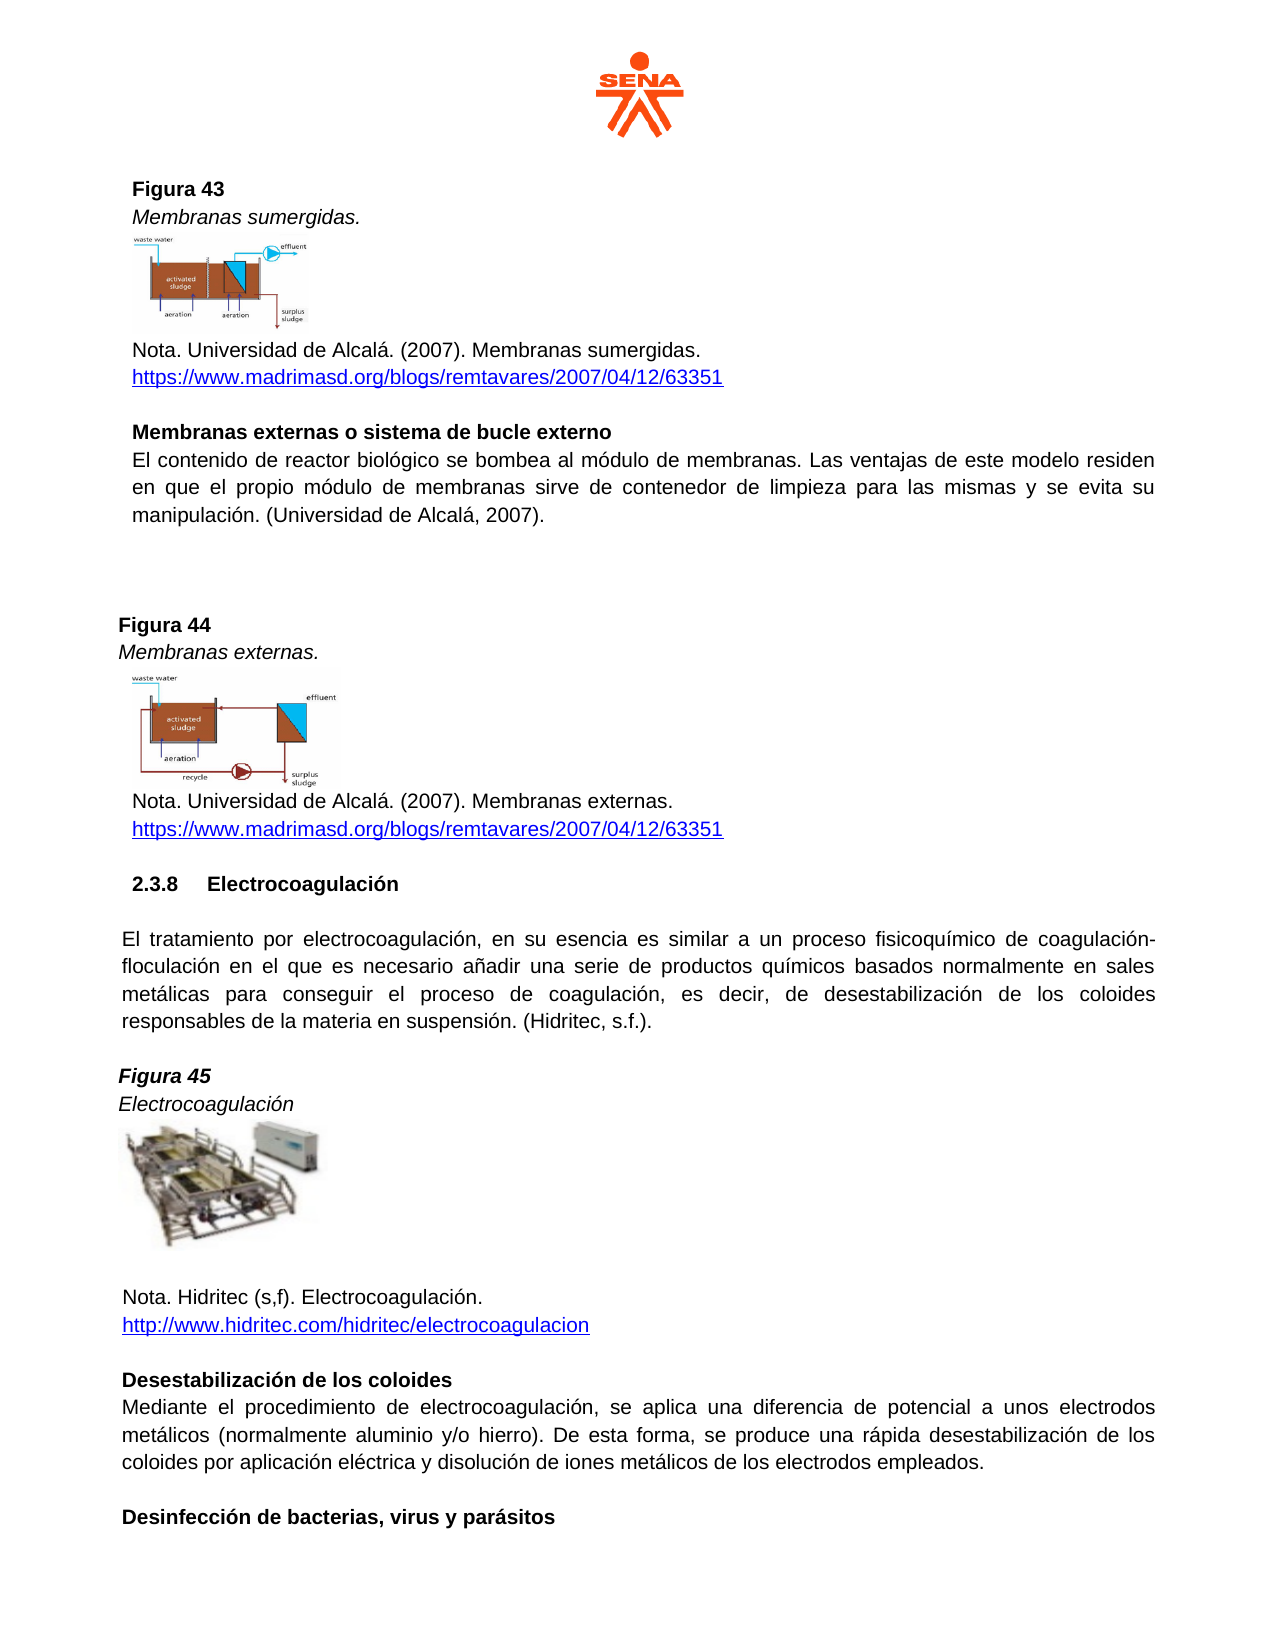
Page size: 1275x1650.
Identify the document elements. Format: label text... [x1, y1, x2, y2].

list Electrocoagulación [132, 872, 1157, 896]
text El tratamiento por electrocoagulación, en su esencia es similar a un proceso fisicoquímico de coagulación-floculación en el que es necesario añadir una serie de productos químicos basados normalmente en sales metálicas para conseguir el proceso de coagulación, es decir, de desestabilización de los coloides responsables de la materia en suspensión. (Hidritec, s.f.). [122, 927, 1157, 1033]
picture [585, 48, 690, 142]
text Membranas externas o sistema de bucle externo [132, 420, 1157, 444]
text Mediante el procedimiento de electrocoagulación, se aplica una diferencia de potencial a unos electrodos metálicos (normalmente aluminio y/o hierro). De esta forma, se produce una rápida desestabilización de los coloides por aplicación eléctrica y disolución de iones metálicos de los electrodos empleados. [122, 1395, 1157, 1474]
text Nota. Hidritec (s,f). Electrocoagulación. [122, 1285, 1157, 1309]
text https://www.madrimasd.org/blogs/remtavares/2007/04/12/63351 [132, 817, 1157, 841]
text Desinfección de bacterias, virus y parásitos [122, 1505, 1157, 1529]
picture [118, 1119, 328, 1251]
text https://www.madrimasd.org/blogs/remtavares/2007/04/12/63351 [132, 365, 1157, 389]
text http://www.hidritec.com/hidritec/electrocoagulacion [122, 1313, 1157, 1337]
text Membranas sumergidas. [132, 205, 1157, 229]
text Figura 45 [118, 1064, 1157, 1088]
text Figura 43 [132, 177, 1157, 201]
text Electrocoagulación [118, 1092, 1157, 1116]
text Figura 44 [118, 612, 1157, 636]
text Nota. Universidad de Alcalá. (2007). Membranas sumergidas. [132, 337, 1157, 361]
text Desestabilización de los coloides [122, 1368, 1157, 1392]
text Membranas externas. [118, 640, 1157, 664]
text El contenido de reactor biológico se bombea al módulo de membranas. Las ventajas de este modelo residen en que el propio módulo de membranas sirve de contenedor de limpieza para las mismas y se evita su manipulación. (Universidad de Alcalá, 2007). [132, 447, 1157, 526]
picture [131, 232, 310, 334]
picture [131, 667, 342, 789]
text Nota. Universidad de Alcalá. (2007). Membranas externas. [132, 789, 1157, 813]
